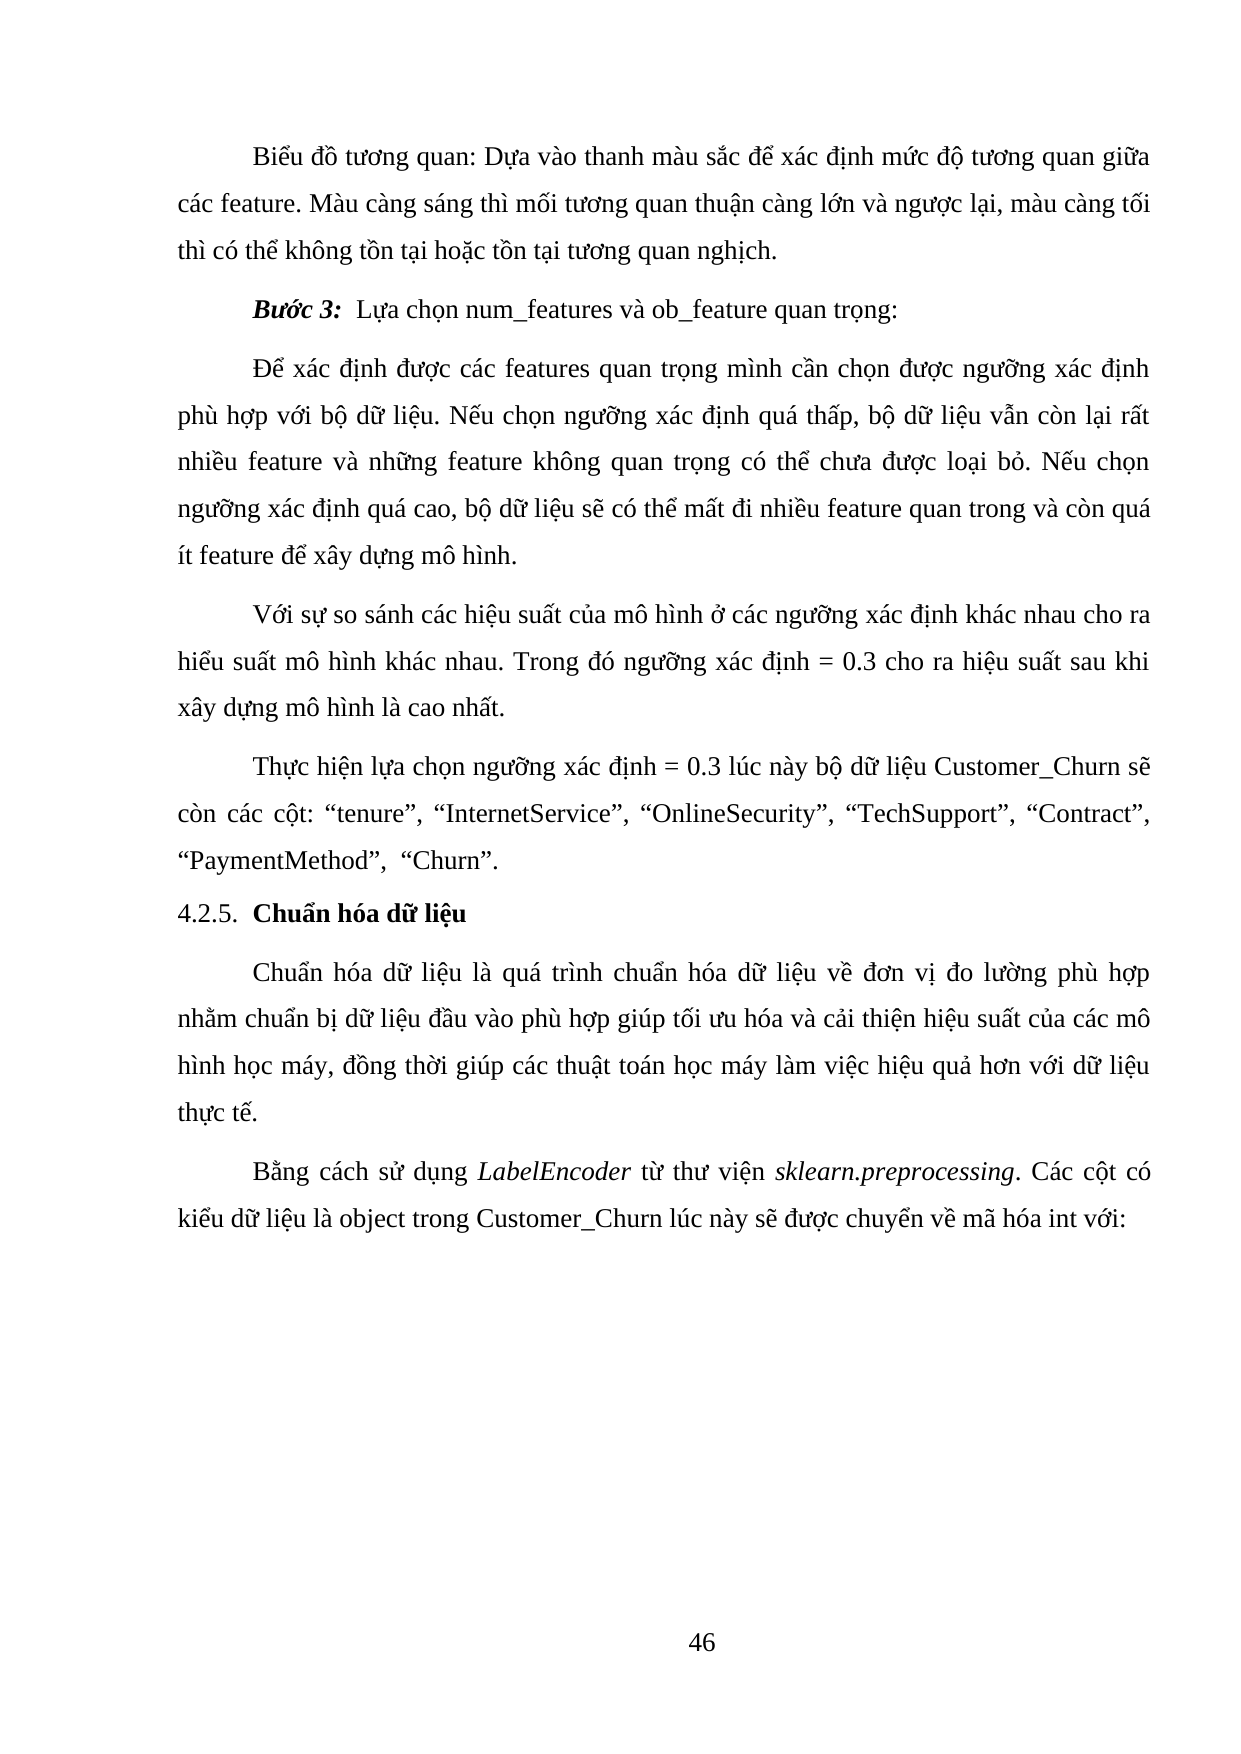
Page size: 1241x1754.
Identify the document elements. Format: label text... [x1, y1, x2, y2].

text Bằng cách sử dụng LabelEncoder từ thư viện sklearn.preprocessing. Các cột có kiểu dữ liệu là object trong Customer_Churn lúc này sẽ được chuyển về mã hóa int với: [177, 1155, 1152, 1233]
list Chuẩn hóa dữ liệu [177, 897, 1152, 928]
text Thực hiện lựa chọn ngưỡng xác định = 0.3 lúc này bộ dữ liệu Customer_Churn sẽ còn các cột: “tenure”, “InternetService”, “OnlineSecurity”, “TechSupport”, “Contract”, “PaymentMethod”, “Churn”. [177, 750, 1152, 875]
text Biểu đồ tương quan: Dựa vào thanh màu sắc để xác định mức độ tương quan giữa các feature. Màu càng sáng thì mối tương quan thuận càng lớn và ngược lại, màu càng tối thì có thể không tồn tại hoặc tồn tại tương quan nghịch. [177, 140, 1152, 265]
text Với sự so sánh các hiệu suất của mô hình ở các ngưỡng xác định khác nhau cho ra hiểu suất mô hình khác nhau. Trong đó ngưỡng xác định = 0.3 cho ra hiệu suất sau khi xây dựng mô hình là cao nhất. [177, 598, 1152, 722]
text Để xác định được các features quan trọng mình cần chọn được ngưỡng xác định phù hợp với bộ dữ liệu. Nếu chọn ngưỡng xác định quá thấp, bộ dữ liệu vẫn còn lại rất nhiều feature và những feature không quan trọng có thể chưa được loại bỏ. Nếu chọn ngưỡng xác định quá cao, bộ dữ liệu sẽ có thể mất đi nhiều feature quan trong và còn quá ít feature để xây dựng mô hình. [177, 352, 1152, 570]
text Bước 3: Lựa chọn num_features và ob_feature quan trọng: [177, 293, 1152, 324]
text Chuẩn hóa dữ liệu là quá trình chuẩn hóa dữ liệu về đơn vị đo lường phù hợp nhằm chuẩn bị dữ liệu đầu vào phù hợp giúp tối ưu hóa và cải thiện hiệu suất của các mô hình học máy, đồng thời giúp các thuật toán học máy làm việc hiệu quả hơn với dữ liệu thực tế. [177, 956, 1152, 1127]
